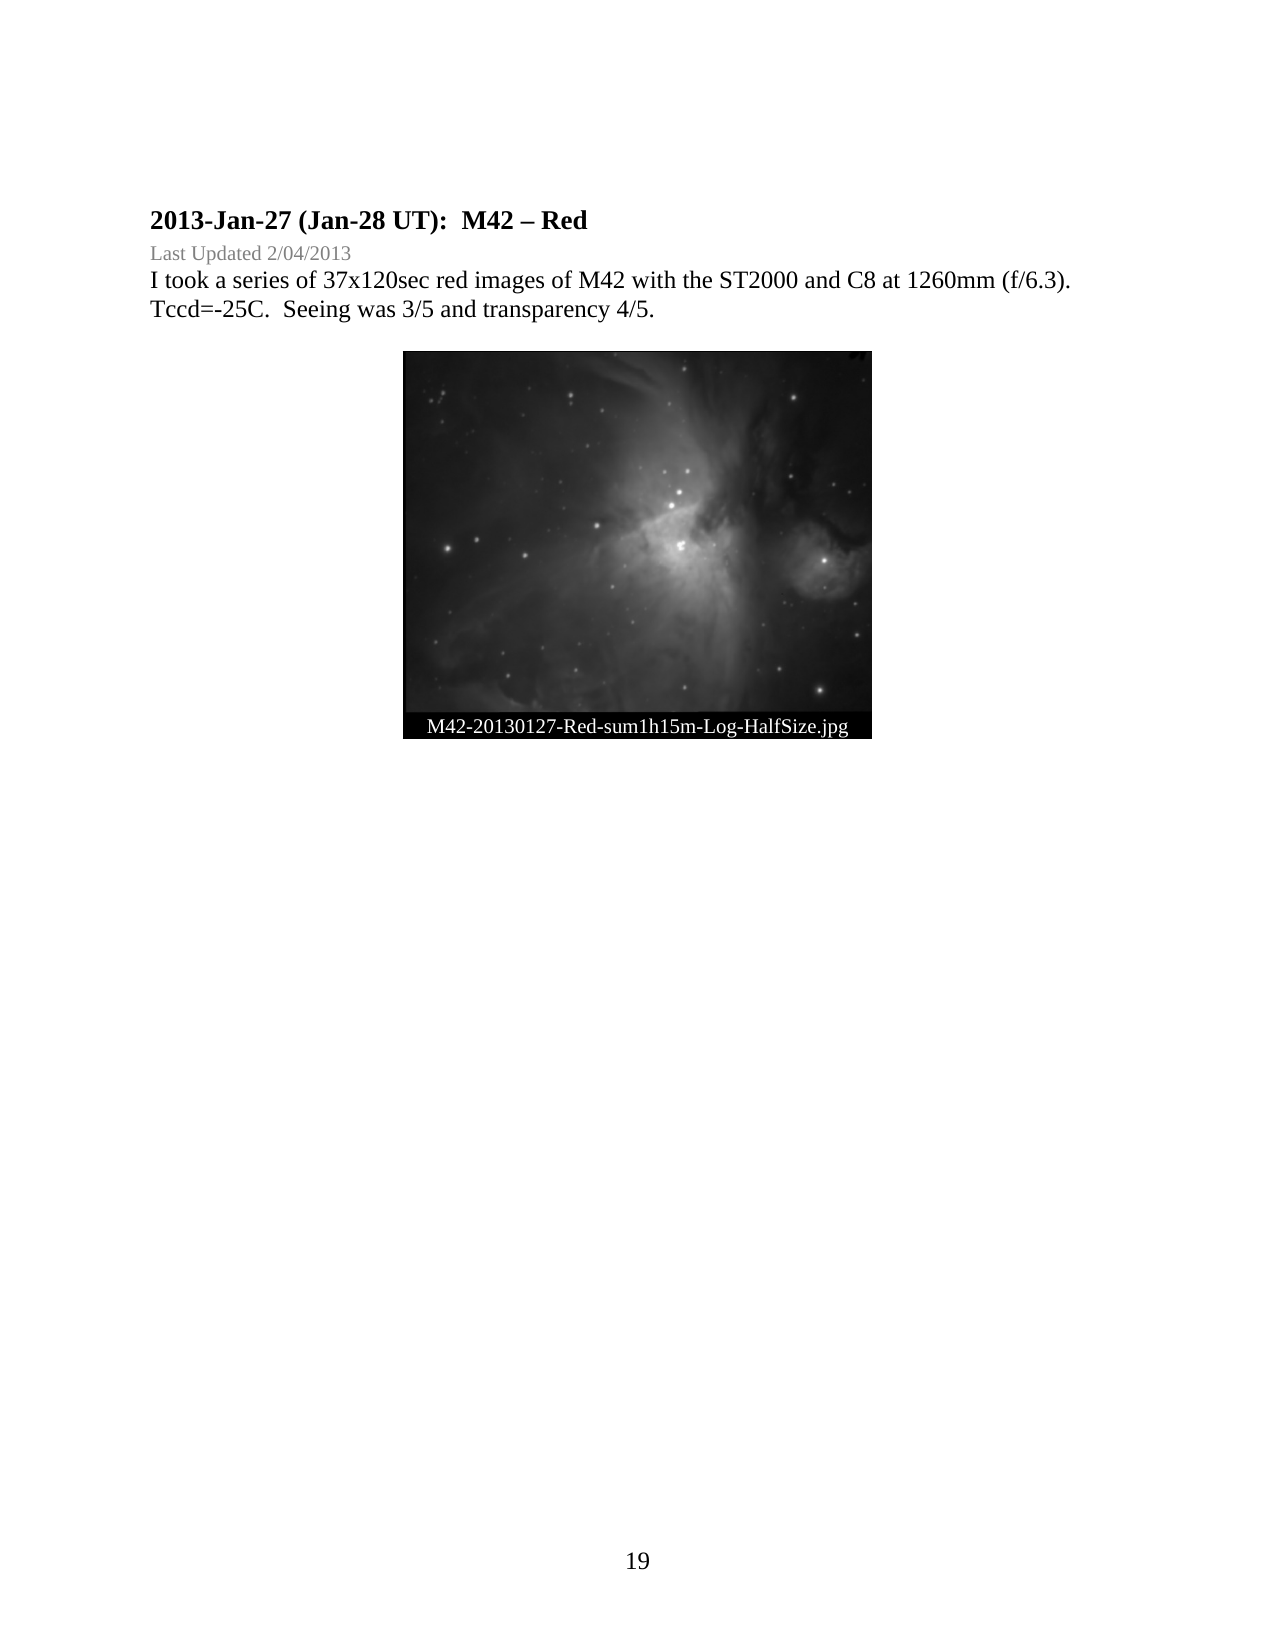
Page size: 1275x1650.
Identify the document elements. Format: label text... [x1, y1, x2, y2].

text Last Updated 2/04/2013 [150, 241, 1125, 265]
text I took a series of 37x120sec red images of M42 with the ST2000 and C8 at 1260mm (f/6.3). Tccd=-25C. Seeing was 3/5 and transparency 4/5. [150, 265, 1125, 323]
picture [403, 352, 872, 713]
subtitle 2013-Jan-27 (Jan-28 UT): M42 – Red [150, 204, 1125, 235]
table_cell M42-20130127-Red-sum1h15m-Log-HalfSize.jpg [404, 714, 871, 738]
